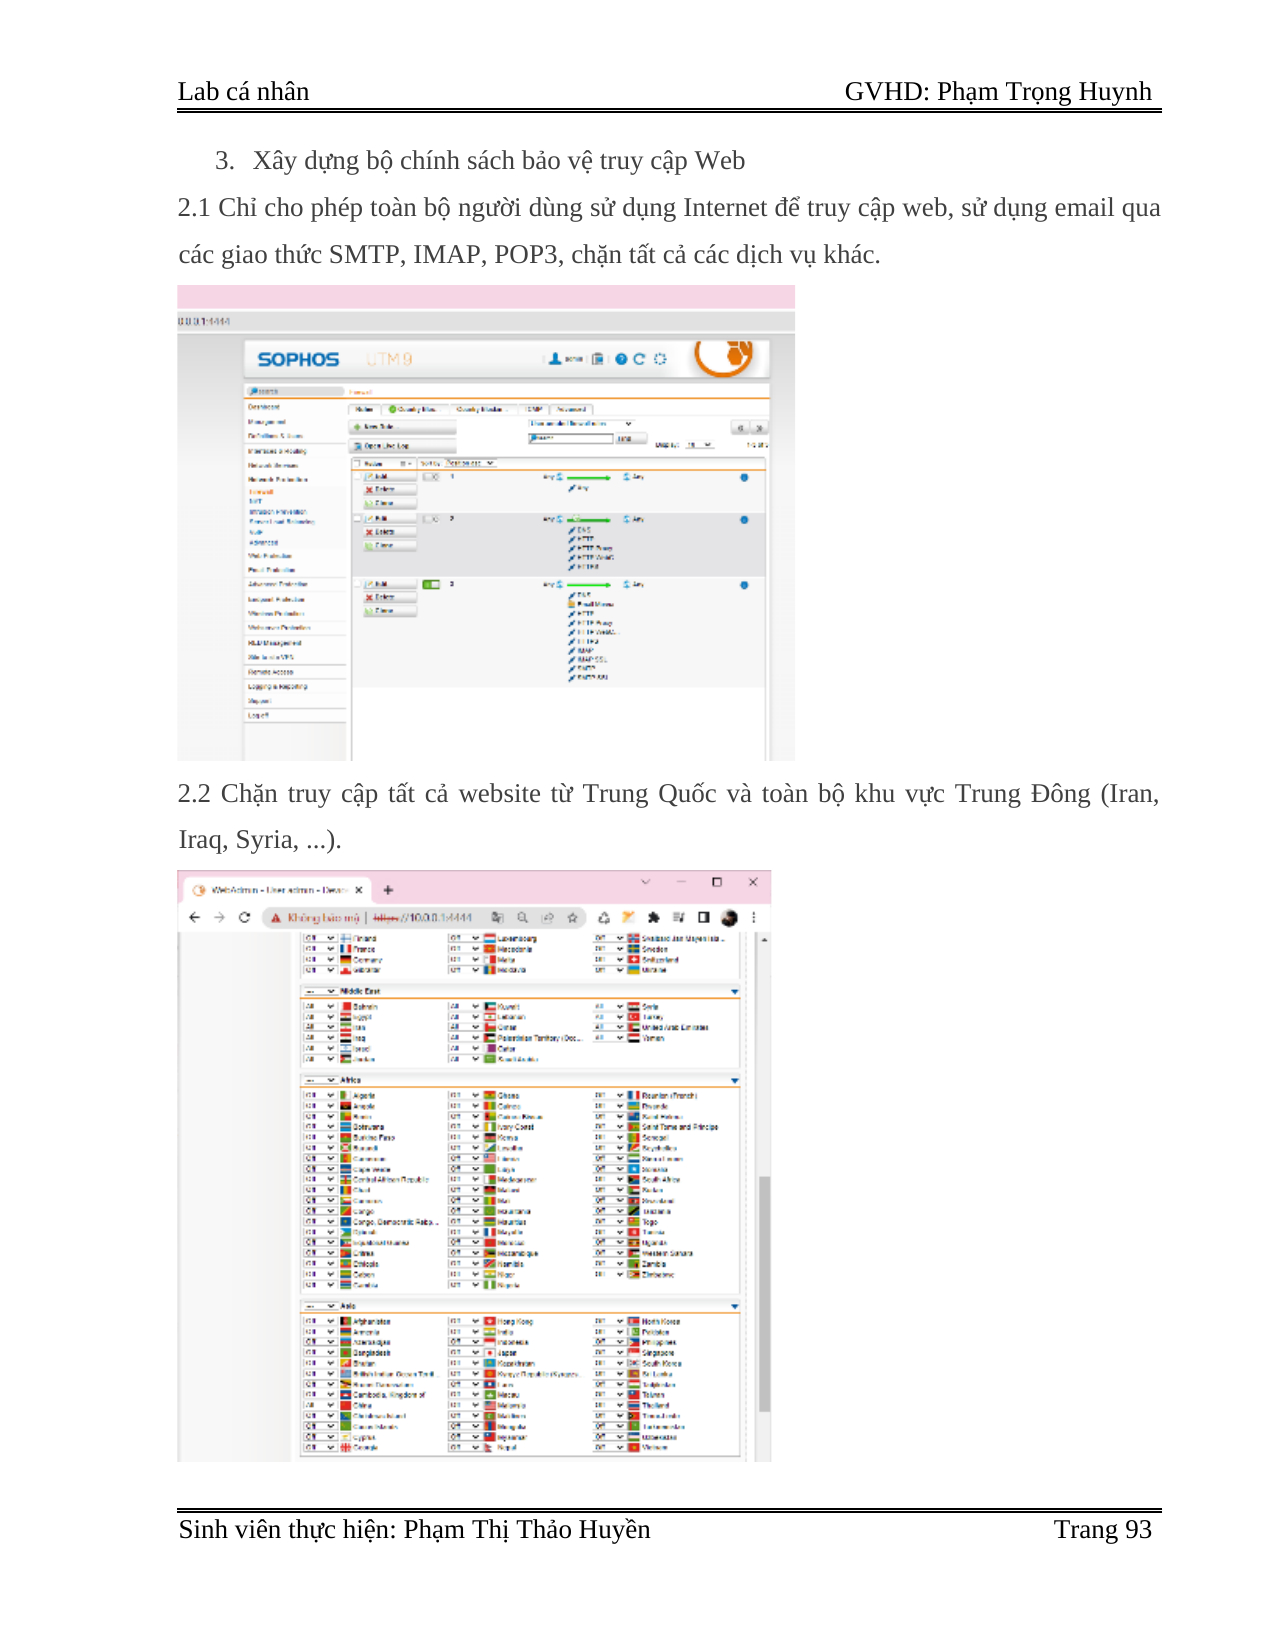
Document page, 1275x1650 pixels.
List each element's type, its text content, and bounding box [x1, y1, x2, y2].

text 2.2 Chặn truy cập tất cả website từ Trung Quốc và toàn bộ khu vực Trung Đông (Iran, Iraq, Syria, ...). [177, 777, 1162, 855]
list Xây dựng bộ chính sách bảo vệ truy cập Web [215, 144, 1162, 175]
picture [177, 870, 772, 1462]
text 2.1 Chỉ cho phép toàn bộ người dùng sử dụng Internet để truy cập web, sử dụng email qua các giao thức SMTP, IMAP, POP3, chặn tất cả các dịch vụ khác. [177, 191, 1162, 269]
picture [177, 285, 796, 761]
